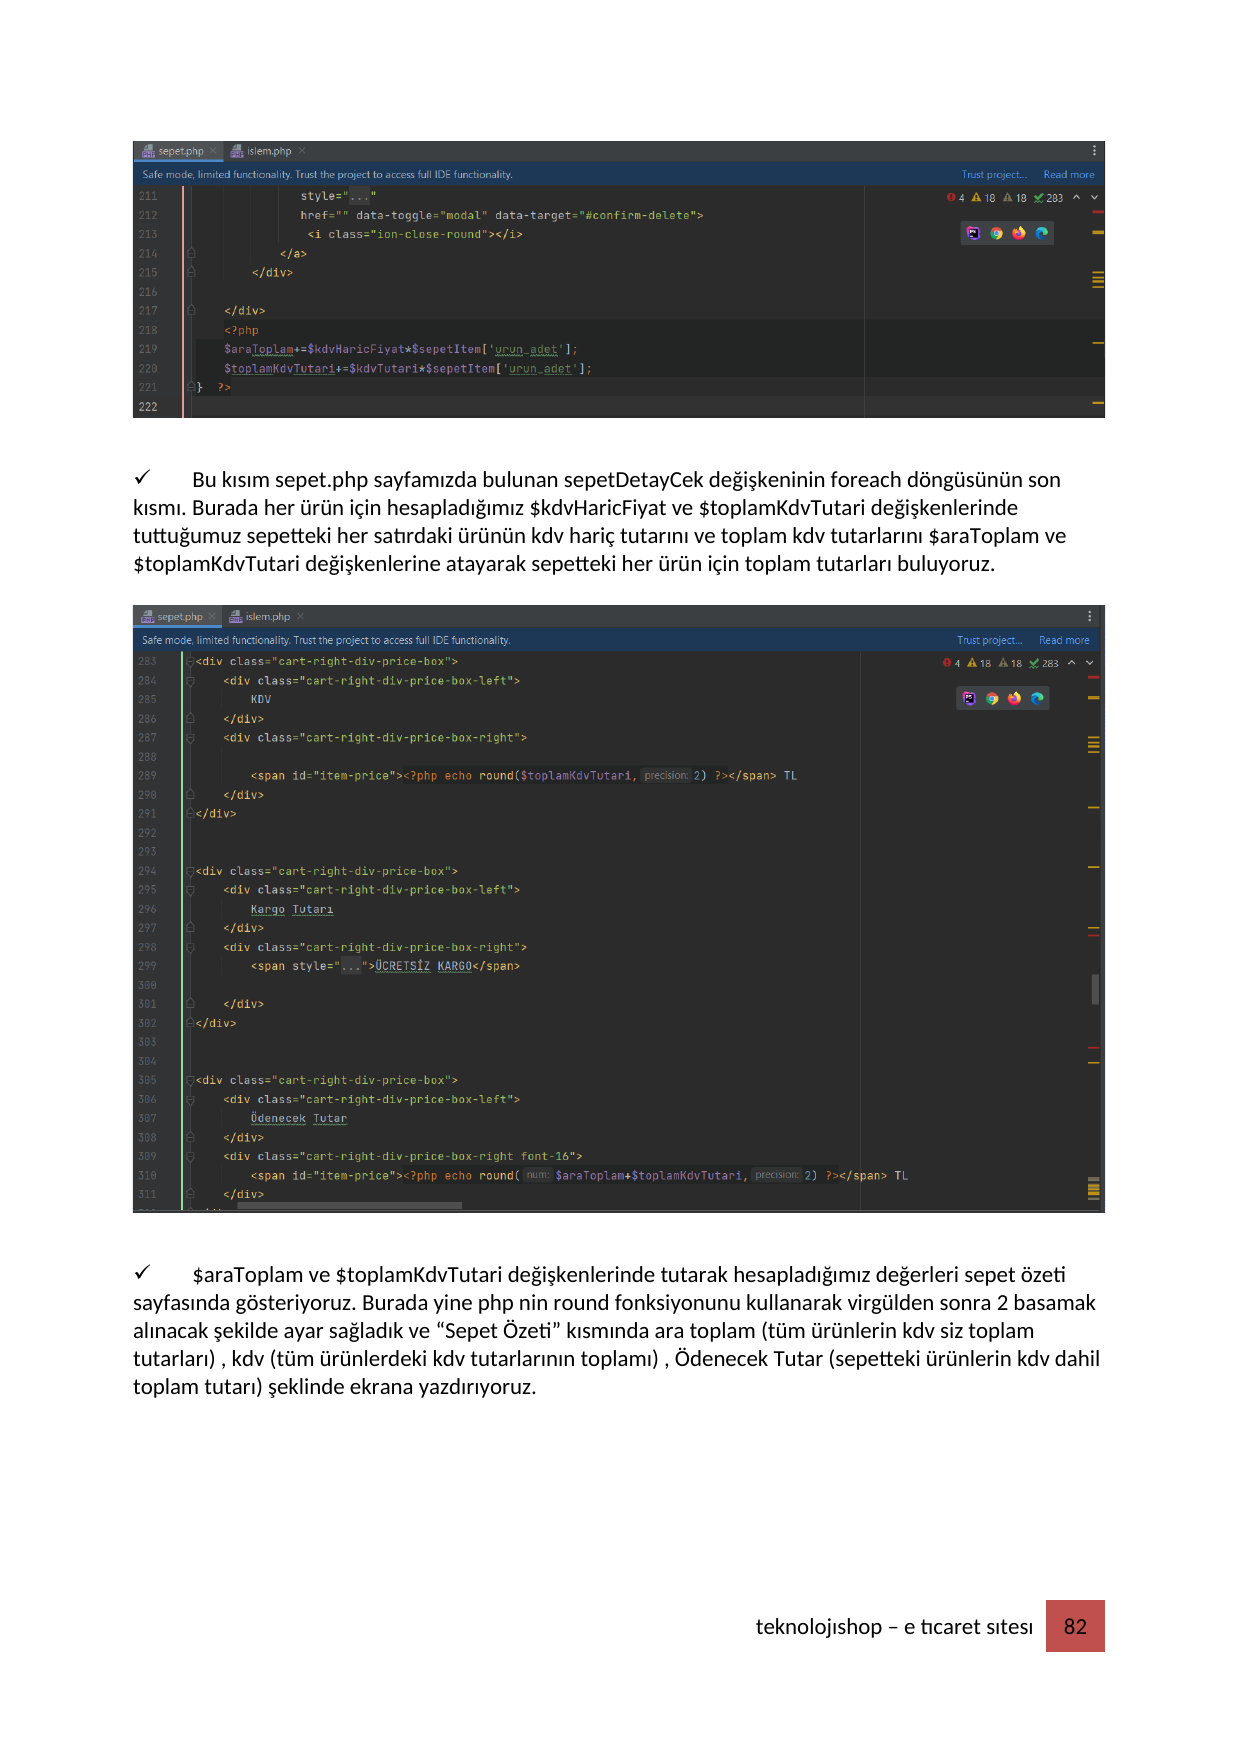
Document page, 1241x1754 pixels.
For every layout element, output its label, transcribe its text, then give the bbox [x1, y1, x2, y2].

list Bu kısım sepet.php sayfamızda bulunan sepetDetayCek değişkeninin foreach döngüsünün son kısmı. Burada her ürün için hesapladığımız $kdvHaricFiyat ve $toplamKdvTutari değişkenlerinde tuttuğumuz sepetteki her satırdaki ürünün kdv hariç tutarını ve toplam kdv tutarlarını $araToplam ve $toplamKdvTutari değişkenlerine atayarak sepetteki her ürün için toplam tutarları buluyoruz. [133, 465, 1105, 577]
picture [132, 141, 1106, 418]
list $araToplam ve $toplamKdvTutari değişkenlerinde tutarak hesapladığımız değerleri sepet özeti sayfasında gösteriyoruz. Burada yine php nin round fonksiyonunu kullanarak virgülden sonra 2 basamak alınacak şekilde ayar sağladık ve “Sepet Özeti” kısmında ara toplam (tüm ürünlerin kdv siz toplam tutarları) , kdv (tüm ürünlerdeki kdv tutarlarının toplamı) , Ödenecek Tutar (sepetteki ürünlerin kdv dahil toplam tutarı) şeklinde ekrana yazdırıyoruz. [133, 1260, 1105, 1400]
picture [132, 605, 1106, 1213]
